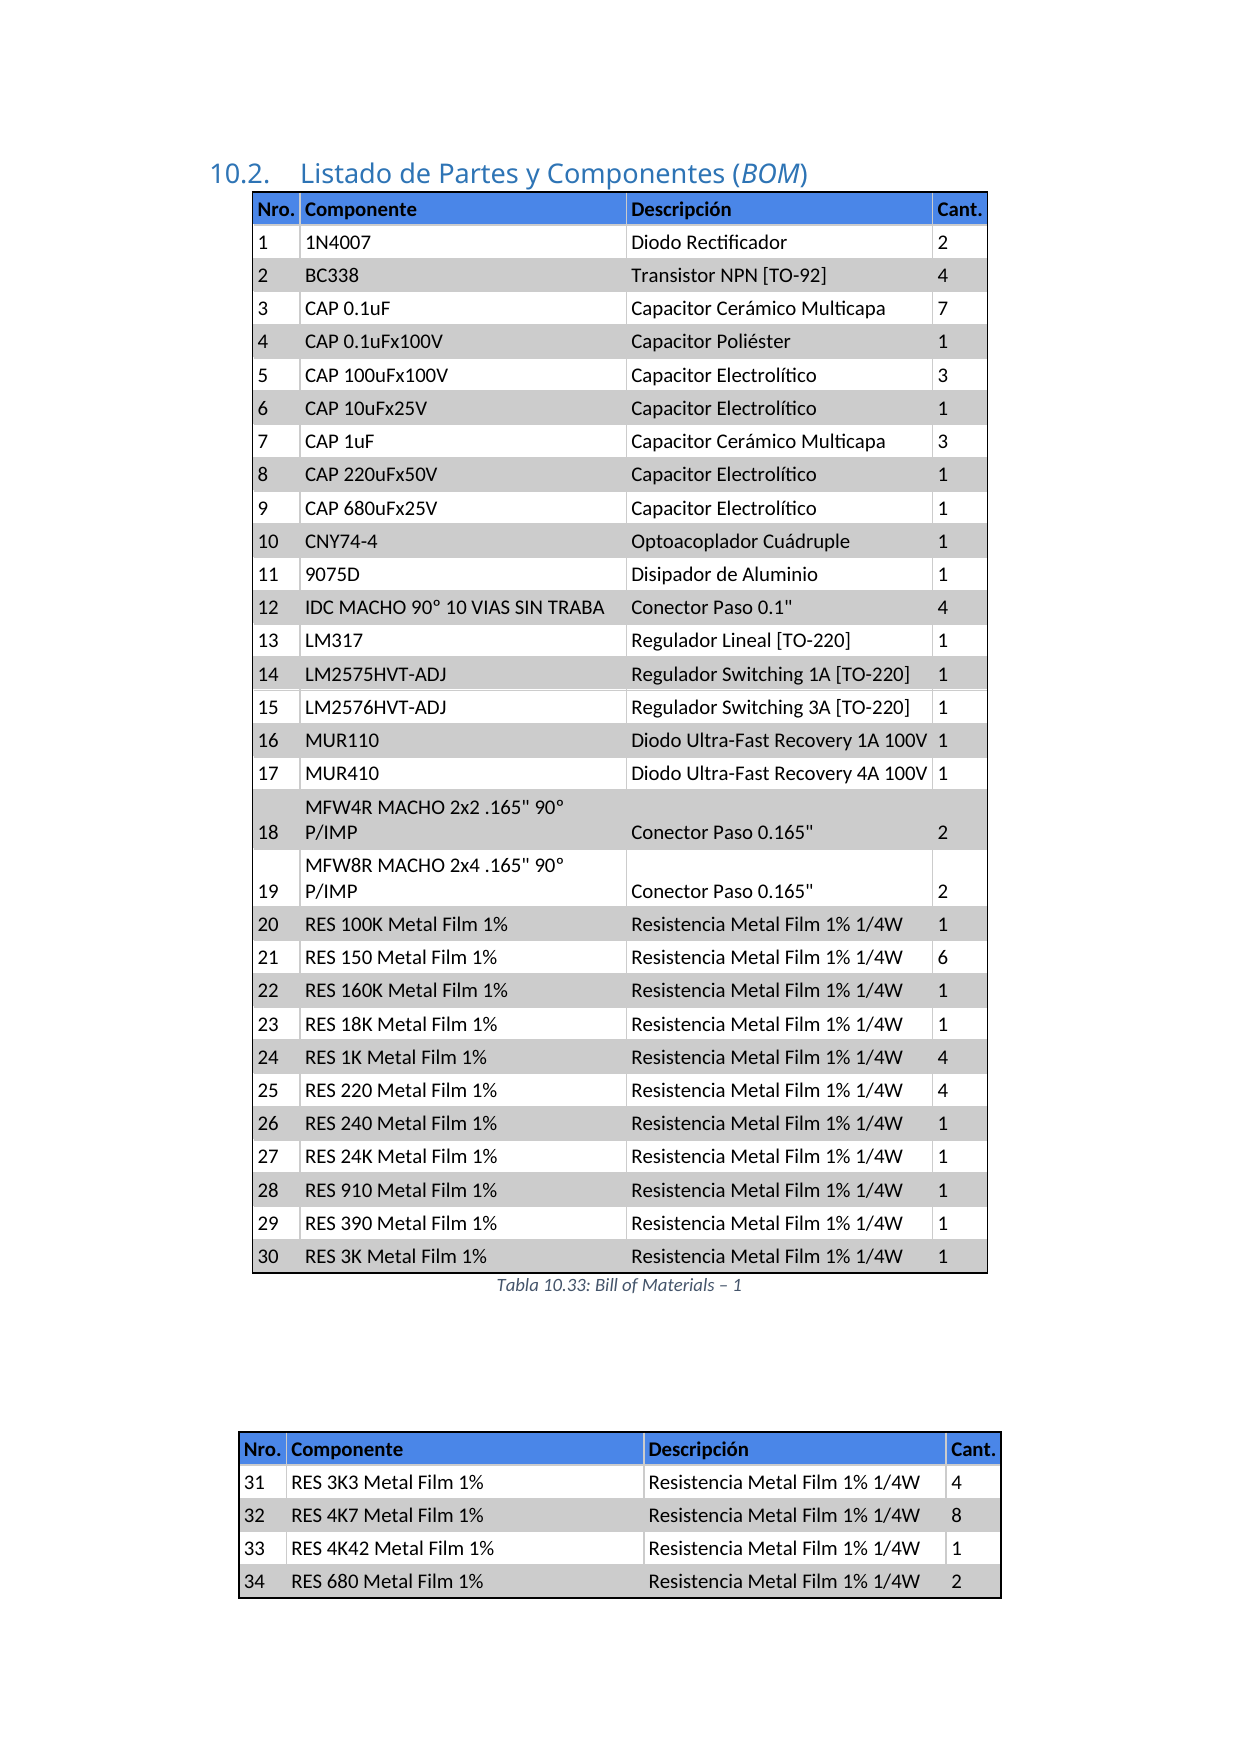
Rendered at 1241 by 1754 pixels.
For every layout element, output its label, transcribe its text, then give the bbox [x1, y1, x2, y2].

table_cell Capacitor Electrolítico [627, 458, 932, 490]
table_cell 10 [253, 524, 299, 557]
table_cell 14 [253, 657, 299, 689]
table_cell 27 [253, 1140, 299, 1172]
table_cell RES 3K3 Metal Film 1% [287, 1466, 643, 1497]
table_cell Resistencia Metal Film 1% 1/4W [627, 1141, 932, 1172]
table_cell 6 [253, 391, 299, 424]
table_cell MUR410 [301, 758, 626, 789]
table_cell Capacitor Electrolítico [627, 492, 932, 523]
table_cell CAP 0.1uFx100V [301, 326, 626, 357]
table_cell IDC MACHO 90º 10 VIAS SIN TRABA [301, 591, 626, 623]
table_header Componente [301, 193, 626, 224]
table_cell RES 680 Metal Film 1% [287, 1566, 643, 1597]
table_cell 1 [933, 1240, 987, 1272]
table_cell 1 [933, 392, 987, 424]
table_cell 26 [253, 1107, 299, 1139]
table_cell 3 [253, 292, 299, 324]
table_cell 4 [933, 591, 987, 623]
table_cell 18 [253, 790, 299, 848]
table_cell Disipador de Aluminio [627, 558, 932, 590]
table_cell 1 [933, 908, 987, 940]
table_cell 2 [933, 791, 987, 848]
table_cell 19 [253, 849, 299, 906]
table_cell CAP 680uFx25V [301, 492, 626, 523]
table_cell Resistencia Metal Film 1% 1/4W [645, 1532, 945, 1564]
table_cell 4 [253, 325, 299, 357]
table_cell RES 160K Metal Film 1% [301, 975, 626, 1006]
table_cell 1 [947, 1532, 1000, 1564]
table_cell Capacitor Cerámico Multicapa [627, 292, 932, 324]
table_cell 2 [253, 259, 299, 291]
table_cell RES 100K Metal Film 1% [301, 908, 626, 940]
table_cell 2 [947, 1566, 1000, 1597]
table_cell 25 [253, 1074, 299, 1106]
table_cell 34 [240, 1566, 286, 1597]
table_cell 1 [933, 458, 987, 490]
table_cell Regulador Switching 3A [TO-220] [627, 691, 932, 723]
table_cell 1 [933, 1107, 987, 1139]
table_header Cant. [933, 193, 987, 224]
table_cell Capacitor Electrolítico [627, 359, 932, 390]
table_cell CAP 10uFx25V [301, 392, 626, 424]
table_cell Conector Paso 0.165" [627, 850, 932, 906]
table_cell 17 [253, 757, 299, 789]
table_cell Optoacoplador Cuádruple [627, 525, 932, 557]
table_cell MFW4R MACHO 2x2 .165" 90º P/IMP [301, 791, 626, 848]
table_cell Regulador Lineal [TO-220] [627, 625, 932, 656]
table_header Nro. [240, 1433, 286, 1464]
table_cell RES 4K42 Metal Film 1% [287, 1532, 643, 1564]
table_cell LM317 [301, 625, 626, 656]
table_cell 9 [253, 491, 299, 523]
table_cell 1 [933, 1207, 987, 1239]
table_cell 1 [933, 691, 987, 723]
table_cell 1 [933, 1008, 987, 1039]
table_cell 1 [933, 558, 987, 590]
table_cell 4 [933, 1074, 987, 1106]
subtitle Listado de Partes y Componentes (BOM) [209, 154, 1090, 191]
table_cell 3 [933, 359, 987, 390]
table_header Cant. [947, 1433, 1000, 1464]
table_header Descripción [645, 1433, 945, 1464]
table_cell 4 [933, 259, 987, 291]
table_cell Resistencia Metal Film 1% 1/4W [645, 1499, 945, 1531]
table_cell 16 [253, 724, 299, 756]
table_cell Regulador Switching 1A [TO-220] [627, 658, 932, 689]
table_cell RES 1K Metal Film 1% [301, 1041, 626, 1073]
table_cell Resistencia Metal Film 1% 1/4W [627, 1074, 932, 1106]
table_cell 9075D [301, 558, 626, 590]
table_cell 1 [933, 326, 987, 357]
table_cell RES 18K Metal Film 1% [301, 1008, 626, 1039]
table_header Descripción [627, 193, 932, 224]
table_cell 1 [933, 492, 987, 523]
table_cell CAP 100uFx100V [301, 359, 626, 390]
table_cell RES 220 Metal Film 1% [301, 1074, 626, 1106]
table_cell Resistencia Metal Film 1% 1/4W [627, 1107, 932, 1139]
table_cell Conector Paso 0.165" [627, 791, 932, 848]
table_cell Resistencia Metal Film 1% 1/4W [627, 908, 932, 940]
table_cell 22 [253, 974, 299, 1006]
table_cell Diodo Rectificador [627, 226, 932, 257]
table_cell 15 [253, 691, 299, 723]
table_cell 1 [933, 758, 987, 789]
table_cell 1 [933, 525, 987, 557]
table_cell 8 [947, 1499, 1000, 1531]
table_cell 24 [253, 1040, 299, 1073]
table_cell Capacitor Poliéster [627, 326, 932, 357]
table_cell RES 3K Metal Film 1% [301, 1240, 626, 1272]
table_cell 1N4007 [301, 226, 626, 257]
table_cell CAP 0.1uF [301, 292, 626, 324]
table_cell 1 [933, 1174, 987, 1206]
table_cell 1 [933, 975, 987, 1006]
table_cell 6 [933, 941, 987, 973]
table_cell 3 [933, 425, 987, 457]
table_header Nro. [253, 193, 299, 224]
table_cell 4 [947, 1466, 1000, 1497]
table_cell Resistencia Metal Film 1% 1/4W [627, 1008, 932, 1039]
table_cell 1 [933, 658, 987, 689]
table_cell Resistencia Metal Film 1% 1/4W [627, 1041, 932, 1073]
table_cell Conector Paso 0.1" [627, 591, 932, 623]
table_cell LM2576HVT-ADJ [301, 691, 626, 723]
table_cell 20 [253, 908, 299, 940]
table_cell Diodo Ultra-Fast Recovery 4A 100V [627, 758, 932, 789]
table_cell Resistencia Metal Film 1% 1/4W [645, 1566, 945, 1597]
table_cell BC338 [301, 259, 626, 291]
table_cell 7 [253, 425, 299, 457]
table_cell RES 4K7 Metal Film 1% [287, 1499, 643, 1531]
table_cell 29 [253, 1207, 299, 1239]
table_cell Resistencia Metal Film 1% 1/4W [645, 1466, 945, 1497]
table_cell 12 [253, 591, 299, 623]
table_cell LM2575HVT-ADJ [301, 658, 626, 689]
table_cell RES 390 Metal Film 1% [301, 1207, 626, 1239]
table_cell 1 [933, 625, 987, 656]
table_cell 11 [253, 558, 299, 590]
table_cell Transistor NPN [TO-92] [627, 259, 932, 291]
table_cell Resistencia Metal Film 1% 1/4W [627, 1174, 932, 1206]
table_cell 5 [253, 358, 299, 390]
table_cell 4 [933, 1041, 987, 1073]
table_cell CAP 220uFx50V [301, 458, 626, 490]
table_cell 32 [240, 1499, 286, 1531]
table_cell RES 910 Metal Film 1% [301, 1174, 626, 1206]
table_cell 2 [933, 226, 987, 257]
table_cell 1 [253, 225, 299, 257]
table_cell 21 [253, 941, 299, 973]
table_cell Capacitor Electrolítico [627, 392, 932, 424]
table_cell Capacitor Cerámico Multicapa [627, 425, 932, 457]
table_cell 33 [240, 1532, 286, 1564]
table_cell RES 240 Metal Film 1% [301, 1107, 626, 1139]
table_cell RES 150 Metal Film 1% [301, 941, 626, 973]
table_header Componente [287, 1433, 643, 1464]
table_cell Resistencia Metal Film 1% 1/4W [627, 1207, 932, 1239]
table_cell 31 [240, 1466, 286, 1497]
table_cell CAP 1uF [301, 425, 626, 457]
table_cell 8 [253, 458, 299, 490]
table_cell 13 [253, 624, 299, 656]
table_cell MFW8R MACHO 2x4 .165" 90º P/IMP [301, 850, 626, 906]
table_cell CNY74-4 [301, 525, 626, 557]
table_cell 1 [933, 724, 987, 756]
table_cell RES 24K Metal Film 1% [301, 1141, 626, 1172]
table_cell 30 [253, 1240, 299, 1272]
table_cell Resistencia Metal Film 1% 1/4W [627, 975, 932, 1006]
table_cell MUR110 [301, 724, 626, 756]
table_cell 7 [933, 292, 987, 324]
table_cell Diodo Ultra-Fast Recovery 1A 100V [627, 724, 932, 756]
table_cell 28 [253, 1173, 299, 1206]
table_cell 2 [933, 850, 987, 906]
table_cell 1 [933, 1141, 987, 1172]
table_cell Resistencia Metal Film 1% 1/4W [627, 1240, 932, 1272]
table_cell Resistencia Metal Film 1% 1/4W [627, 941, 932, 973]
table_cell 23 [253, 1007, 299, 1039]
